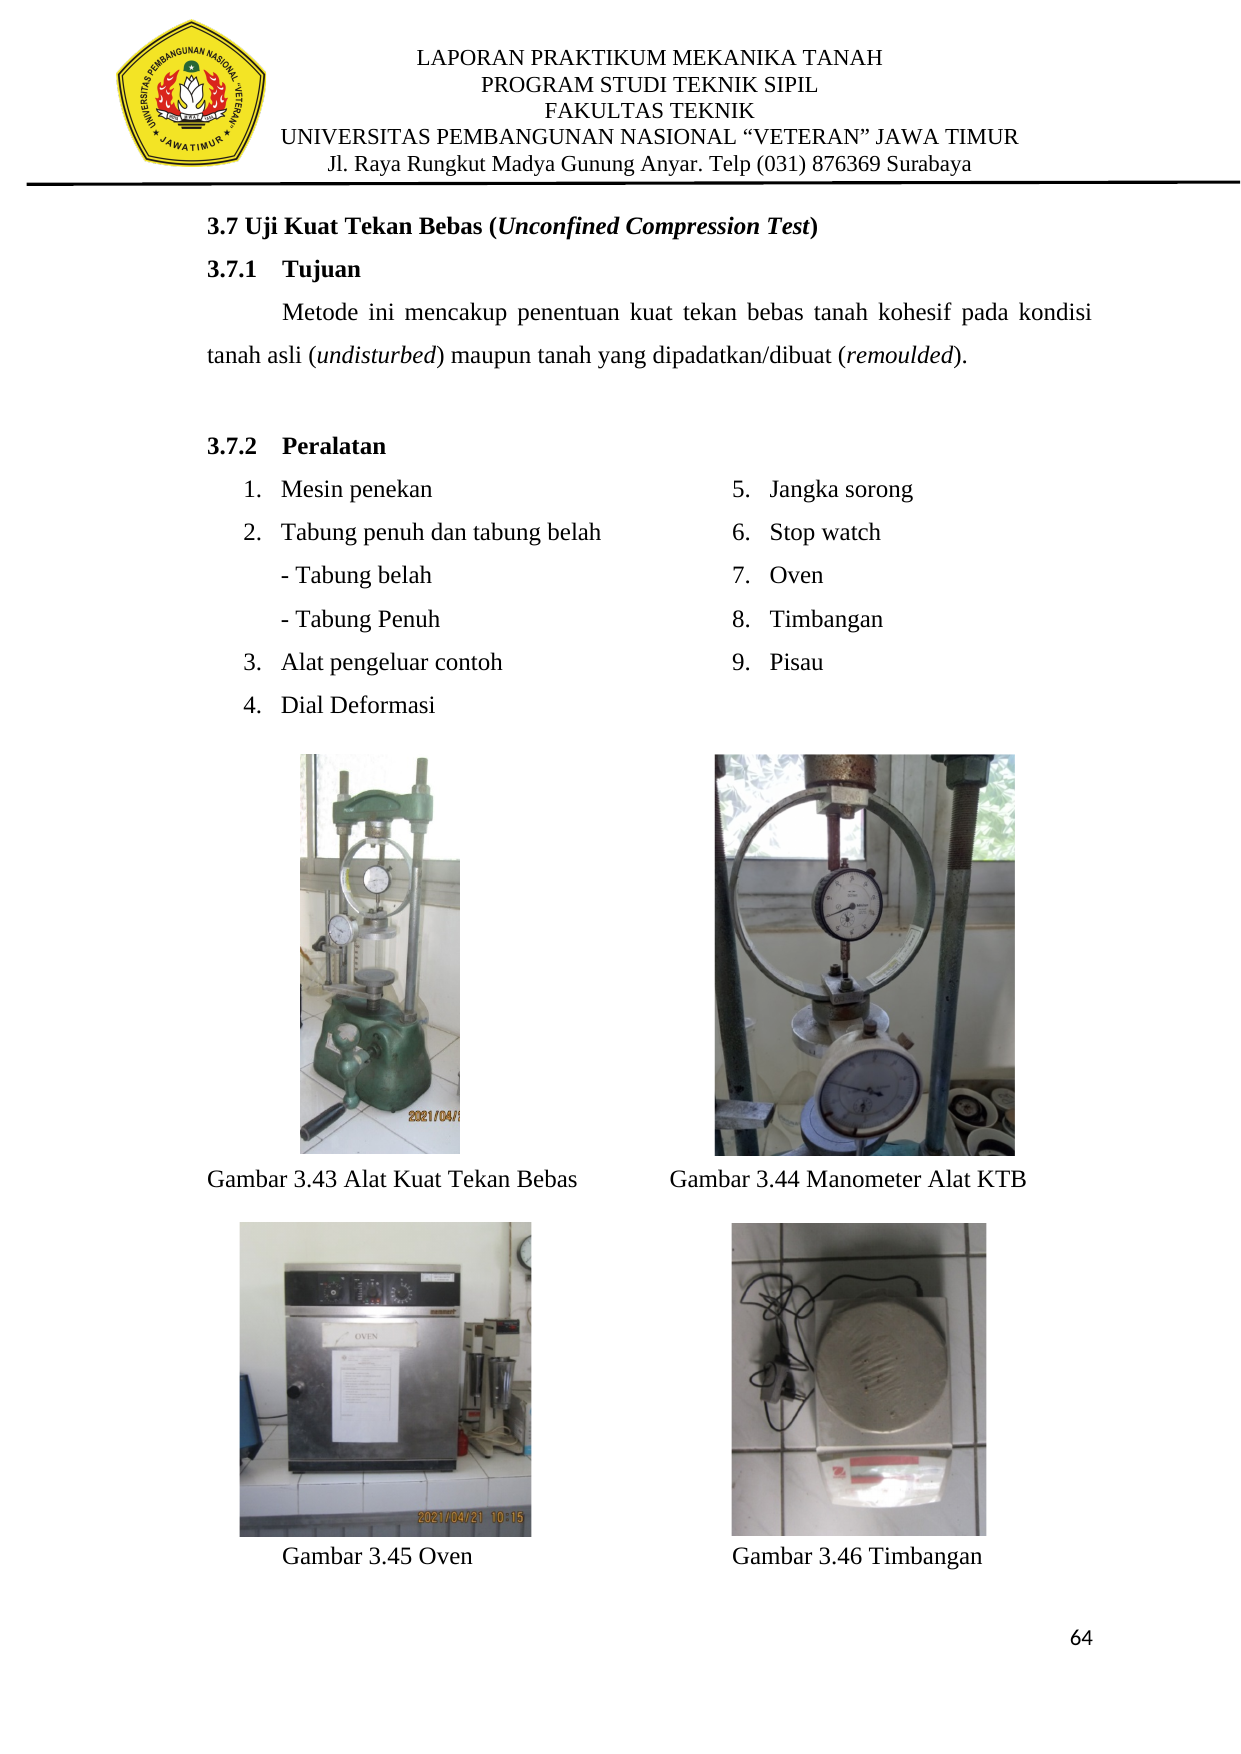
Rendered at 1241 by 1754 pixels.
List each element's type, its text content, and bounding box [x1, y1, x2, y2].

text Uji Kuat Tekan Bebas (Unconfined Compression Test) [207, 211, 1093, 240]
list Alat pengeluar contoh 9. Pisau [243, 647, 1093, 676]
text Peralatan [207, 431, 1093, 460]
picture [300, 754, 460, 1154]
text Gambar 3.45 Oven Gambar 3.46 Timbangan [207, 1541, 1093, 1570]
picture [715, 755, 1014, 1156]
text Tujuan [207, 254, 1093, 283]
text - Tabung belah 7. Oven [243, 561, 1093, 589]
picture [240, 1222, 532, 1537]
text - Tabung Penuh 8. Timbangan [243, 604, 1093, 632]
list Tabung penuh dan tabung belah 6. Stop watch [243, 517, 1093, 546]
picture [116, 19, 267, 167]
picture [731, 1223, 987, 1536]
list Dial Deformasi [243, 690, 1093, 719]
text Metode ini mencakup penentuan kuat tekan bebas tanah kohesif pada kondisi tanah asli (undisturbed) maupun tanah yang dipadatkan/dibuat (remoulded). [207, 297, 1093, 369]
text Gambar 3.43 Alat Kuat Tekan Bebas Gambar 3.44 Manometer Alat KTB [207, 1164, 1093, 1193]
list Mesin penekan 5. Jangka sorong [243, 474, 1093, 503]
